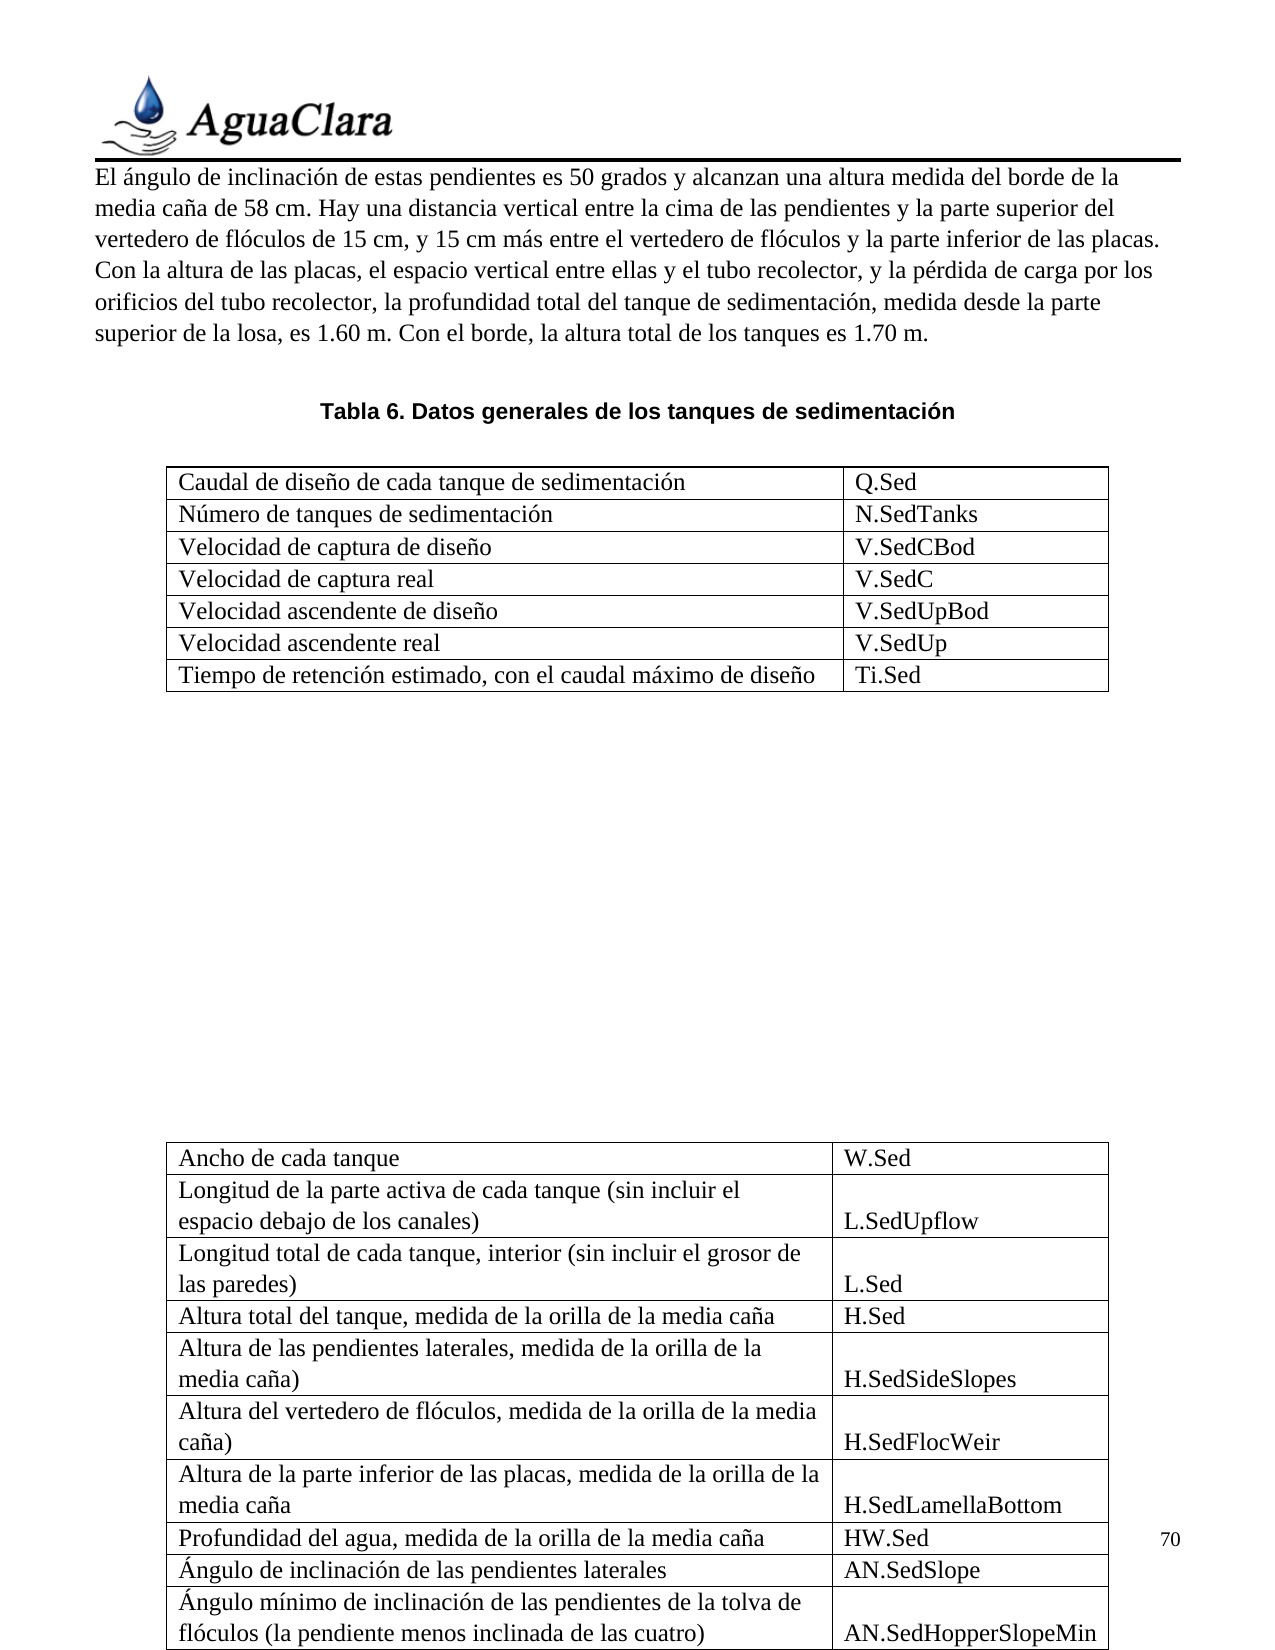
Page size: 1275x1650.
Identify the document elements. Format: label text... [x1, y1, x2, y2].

table_cell Longitud de la parte activa de cada tanque (sin incluir el espacio debajo de los canales) [167, 1175, 832, 1237]
table_cell H.SedSideSlopes [833, 1333, 1108, 1395]
table_cell Ángulo de inclinación de las pendientes laterales [167, 1555, 832, 1586]
table_cell Ti.Sed [844, 660, 1108, 691]
table_cell H.SedLamellaBottom [833, 1460, 1108, 1522]
table_cell V.SedCBod [844, 532, 1108, 563]
table_cell AN.SedSlope [833, 1555, 1108, 1586]
table_header Caudal de diseño de cada tanque de sedimentación [167, 468, 843, 498]
table_cell L.Sed [833, 1238, 1108, 1300]
table_cell H.Sed [833, 1301, 1108, 1332]
table_cell Altura del vertedero de flóculos, medida de la orilla de la media caña) [167, 1396, 832, 1458]
table_cell HW.Sed [833, 1523, 1108, 1554]
table_cell Tiempo de retención estimado, con el caudal máximo de diseño [167, 660, 843, 691]
table_cell V.SedUpBod [844, 596, 1108, 627]
table_cell N.SedTanks [844, 500, 1108, 531]
table_cell Velocidad de captura de diseño [167, 532, 843, 563]
table_header Q.Sed [844, 468, 1108, 498]
table_cell Velocidad ascendente real [167, 628, 843, 659]
table_cell Longitud total de cada tanque, interior (sin incluir el grosor de las paredes) [167, 1238, 832, 1300]
table_cell Ángulo mínimo de inclinación de las pendientes de la tolva de flóculos (la pendiente menos inclinada de las cuatro) [167, 1587, 832, 1649]
table_cell Altura de la parte inferior de las placas, medida de la orilla de la media caña [167, 1460, 832, 1522]
table_cell Velocidad ascendente de diseño [167, 596, 843, 627]
table_cell Profundidad del agua, medida de la orilla de la media caña [167, 1523, 832, 1554]
table_cell H.SedFlocWeir [833, 1396, 1108, 1458]
table_cell L.SedUpflow [833, 1175, 1108, 1237]
table_cell V.SedC [844, 564, 1108, 595]
table_cell AN.SedHopperSlopeMin [833, 1587, 1108, 1649]
table_cell Número de tanques de sedimentación [167, 500, 843, 531]
table_cell Altura de las pendientes laterales, medida de la orilla de la media caña) [167, 1333, 832, 1395]
table_cell V.SedUp [844, 628, 1108, 659]
table_cell Altura total del tanque, medida de la orilla de la media caña [167, 1301, 832, 1332]
picture [94, 75, 412, 158]
table_header Ancho de cada tanque [167, 1143, 832, 1174]
table_header W.Sed [833, 1143, 1108, 1174]
table_cell Velocidad de captura real [167, 564, 843, 595]
